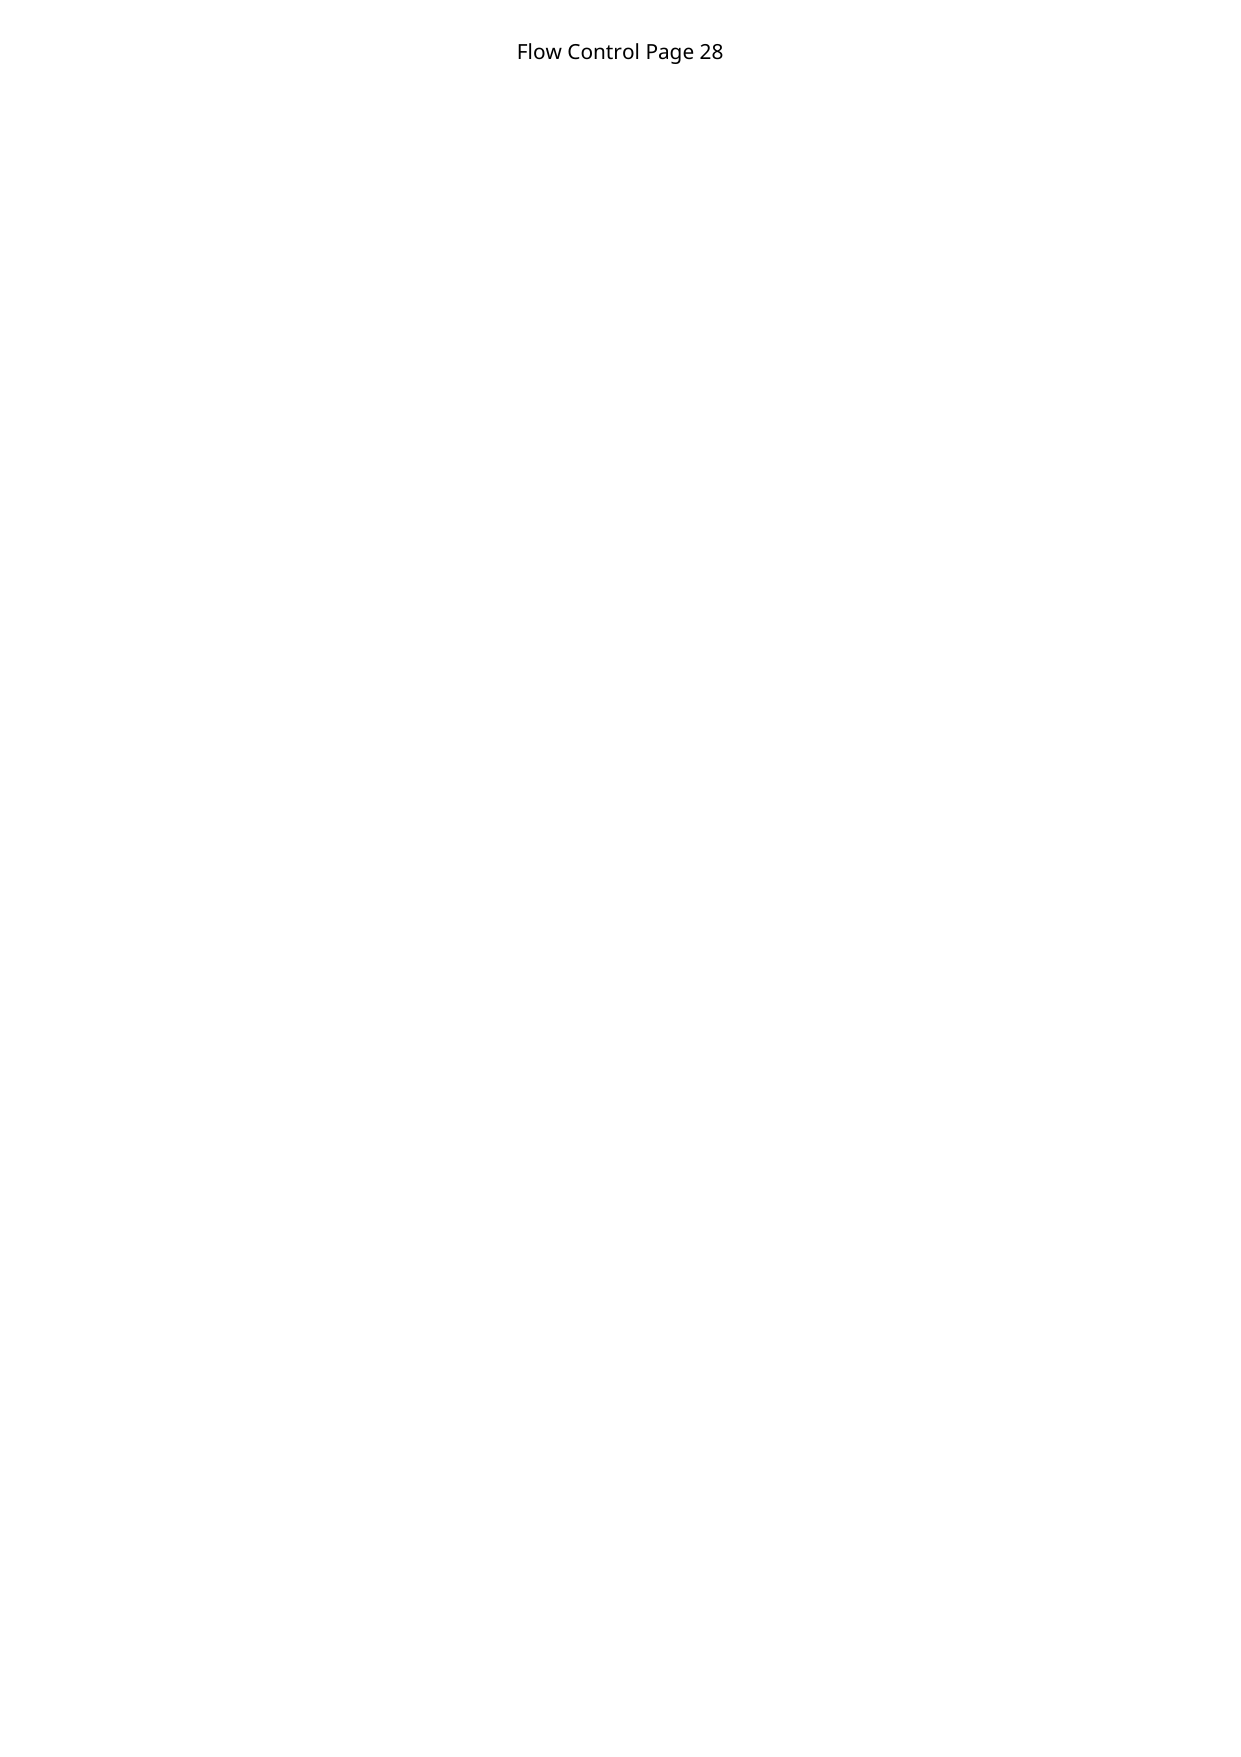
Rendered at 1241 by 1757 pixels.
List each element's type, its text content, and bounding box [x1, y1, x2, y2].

text Flow Control Page 28 [150, 41, 1090, 64]
